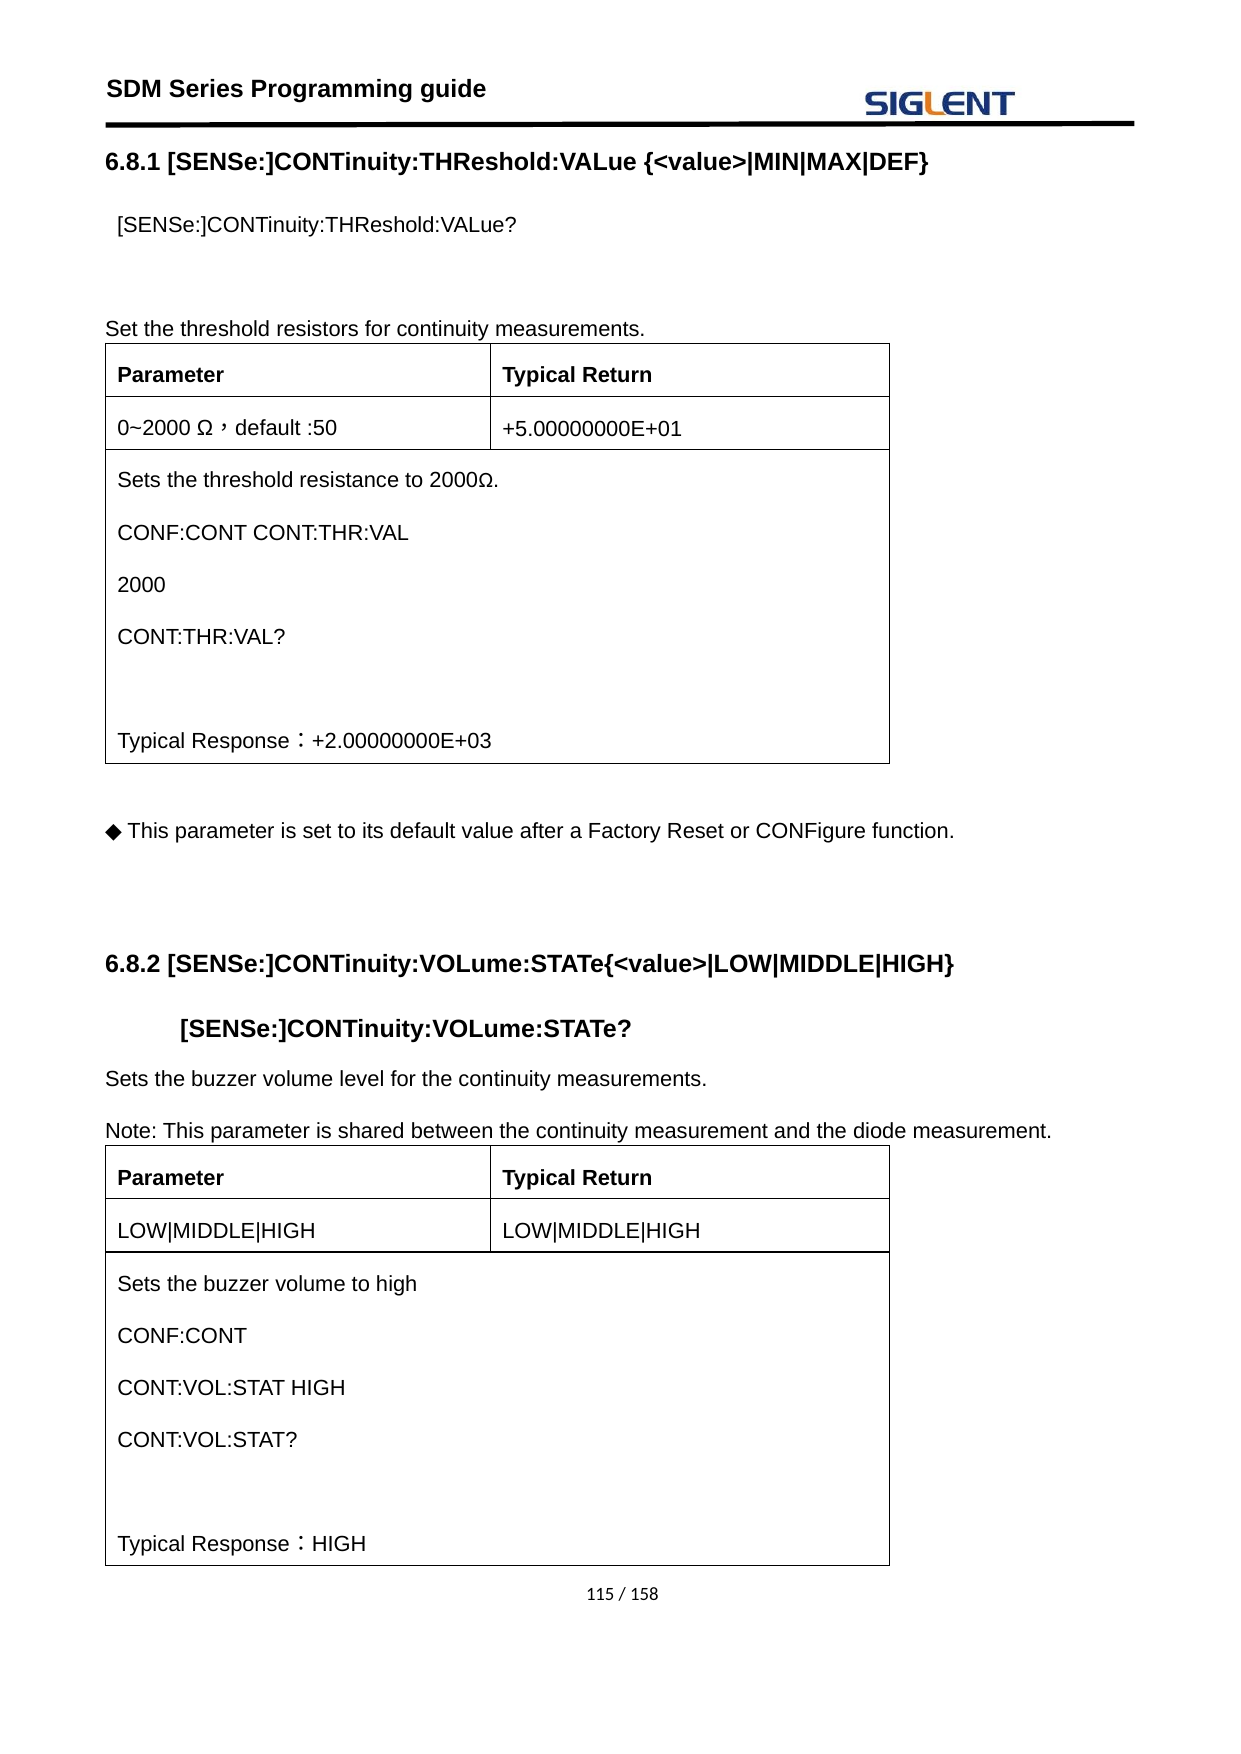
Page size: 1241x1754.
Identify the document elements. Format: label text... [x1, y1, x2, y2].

table_cell Sets the threshold resistance to 2000Ω. CONF:CONT CONT:THR:VAL 2000 CONT:THR:VAL? Typical Response：+2.00000000E+03 [106, 450, 889, 762]
table_cell LOW|MIDDLE|HIGH [491, 1199, 889, 1251]
table_cell 0~2000 Ω，default :50 [106, 397, 490, 449]
text Sets the buzzer volume level for the continuity measurements. [105, 1066, 1139, 1091]
table_header Parameter [106, 344, 490, 396]
text ◆ This parameter is set to its default value after a Factory Reset or CONFigure function. [105, 815, 1139, 845]
subtitle 6.8.1 [SENSe:]CONTinuity:THReshold:VALue {<value>|MIN|MAX|DEF} [105, 147, 1140, 176]
picture [853, 73, 1028, 121]
text [SENSe:]CONTinuity:VOLume:STATe? [180, 1014, 1140, 1042]
table_cell LOW|MIDDLE|HIGH [106, 1199, 490, 1251]
text Note: This parameter is shared between the continuity measurement and the diode measurement. [105, 1118, 1139, 1143]
text [SENSe:]CONTinuity:THReshold:VALue? [105, 212, 1139, 237]
table_header Parameter [106, 1146, 490, 1198]
picture [853, 127, 1028, 134]
table_cell Sets the buzzer volume to high CONF:CONT CONT:VOL:STAT HIGH CONT:VOL:STAT? Typical Response：HIGH [106, 1253, 491, 1565]
table_header Typical Return [491, 344, 889, 396]
text Set the threshold resistors for continuity measurements. [105, 316, 1139, 341]
table_cell +5.00000000E+01 [491, 397, 889, 449]
table_header Typical Return [491, 1146, 889, 1198]
subtitle 6.8.2 [SENSe:]CONTinuity:VOLume:STATe{<value>|LOW|MIDDLE|HIGH} [105, 949, 1140, 978]
table_cell [491, 1253, 889, 1565]
